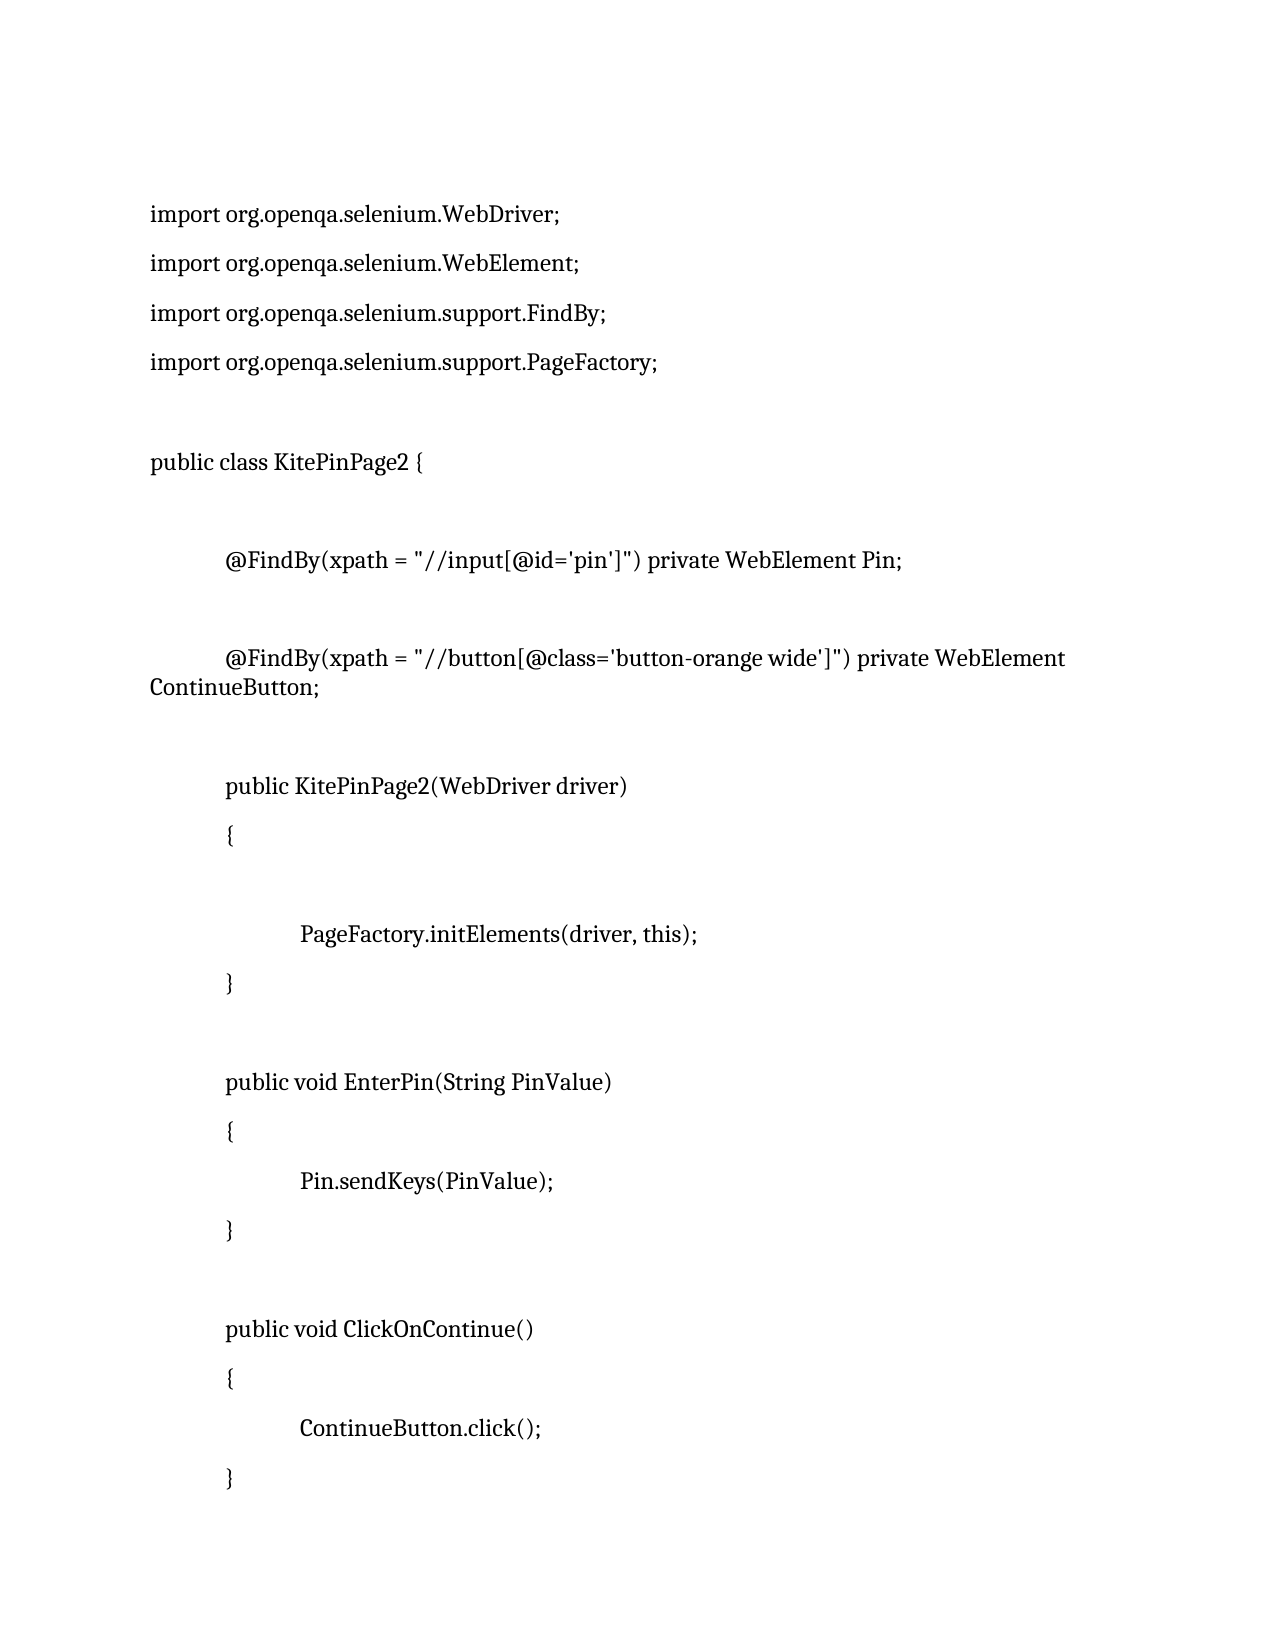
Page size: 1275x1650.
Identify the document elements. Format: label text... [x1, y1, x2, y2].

text import org.openqa.selenium.support.PageFactory; [150, 348, 1125, 377]
text { [150, 1117, 1125, 1146]
text ContinueButton.click(); [150, 1414, 1125, 1443]
text import org.openqa.selenium.WebElement; [150, 249, 1125, 278]
text @FindBy(xpath = "//input[@id='pin']") private WebElement Pin; [150, 546, 1125, 575]
text public class KitePinPage2 { [150, 447, 1125, 476]
text Pin.sendKeys(PinValue); [150, 1167, 1125, 1196]
text @FindBy(xpath = "//button[@class='button-orange wide']") private WebElement ContinueButton; [150, 644, 1125, 702]
text public KitePinPage2(WebDriver driver) [150, 772, 1125, 800]
text PageFactory.initElements(driver, this); [150, 919, 1125, 948]
text public void EnterPin(String PinValue) [150, 1068, 1125, 1096]
text import org.openqa.selenium.WebDriver; [150, 199, 1125, 228]
text public void ClickOnContinue() [150, 1315, 1125, 1343]
text } [150, 969, 1125, 998]
text { [150, 821, 1125, 850]
text { [150, 1364, 1125, 1393]
text } [150, 1463, 1125, 1492]
text } [150, 1216, 1125, 1245]
text import org.openqa.selenium.support.FindBy; [150, 299, 1125, 327]
